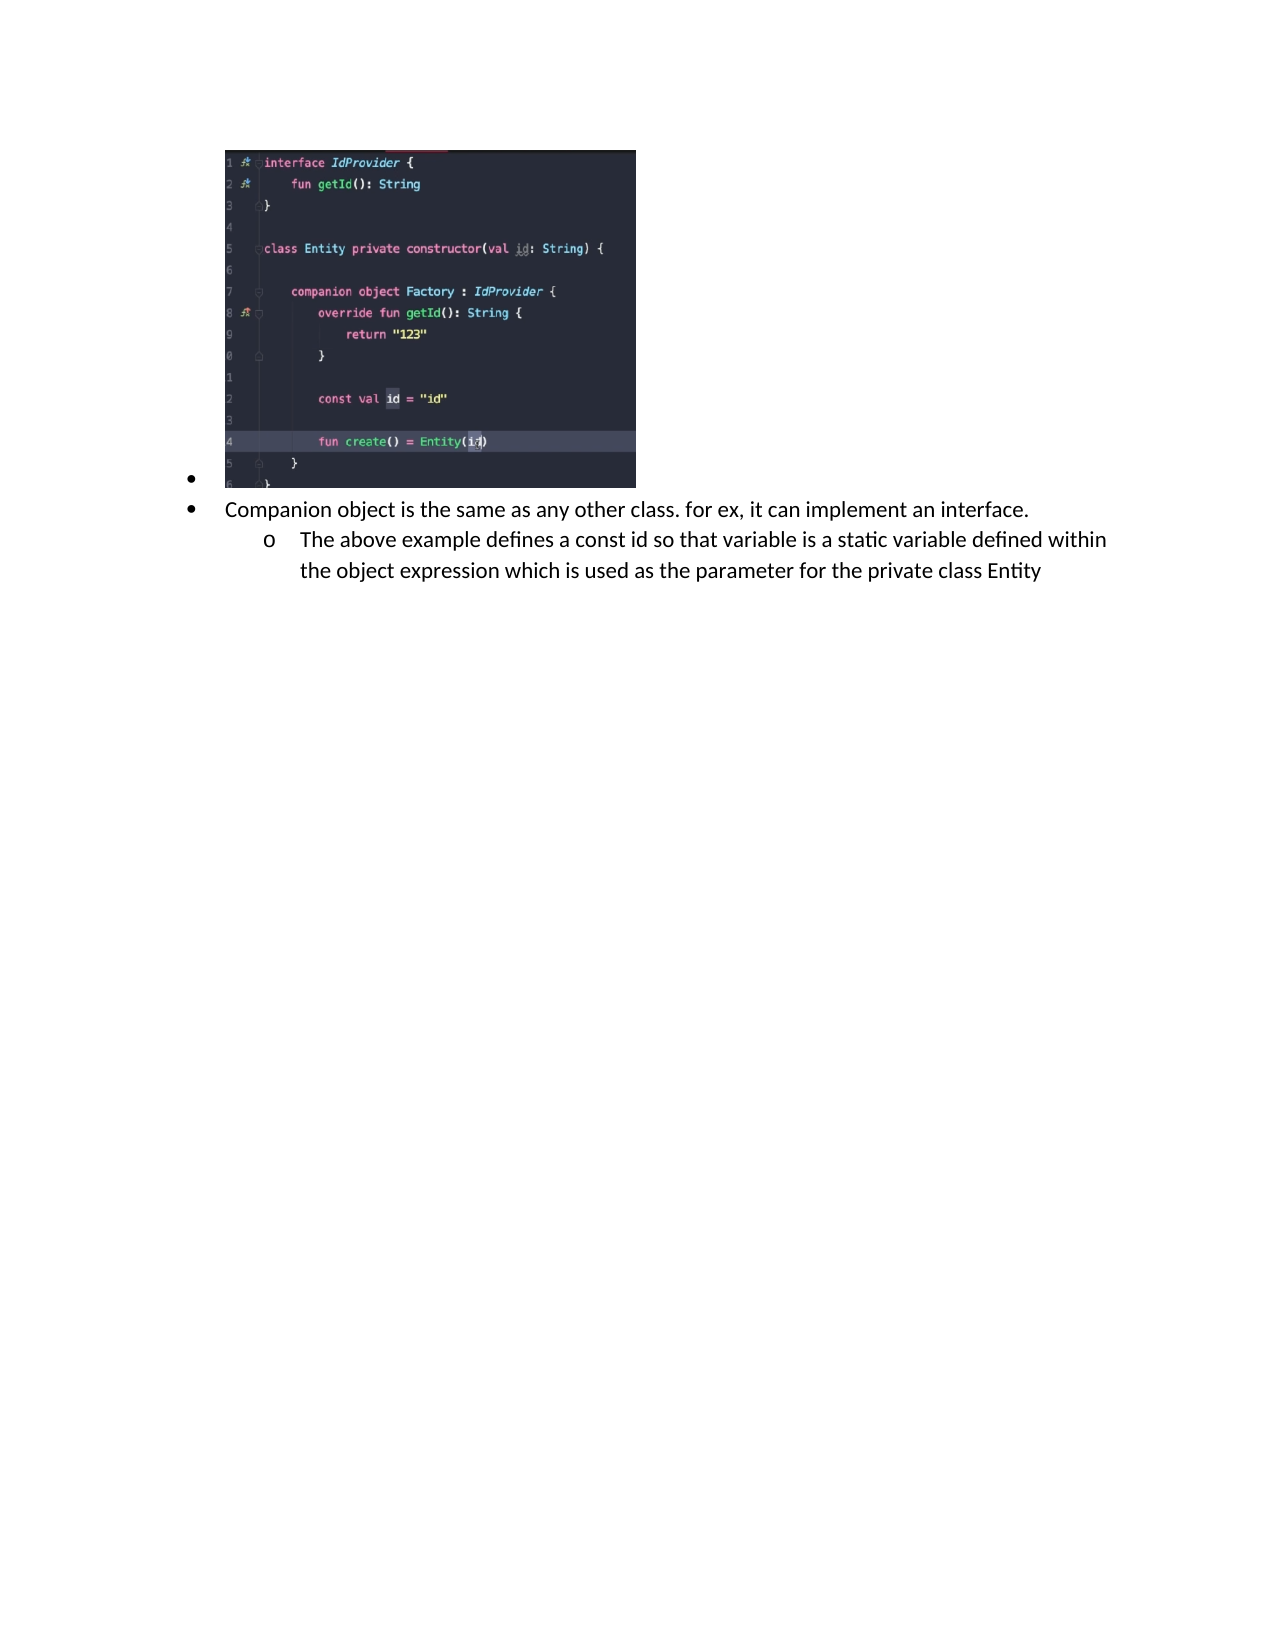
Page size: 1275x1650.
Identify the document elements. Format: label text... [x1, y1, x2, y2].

list Companion object is the same as any other class. for ex, it can implement an interface. [187, 495, 1125, 523]
picture [225, 150, 636, 488]
list The above example defines a const id so that variable is a static variable defined within the object expression which is used as the parameter for the private class Entity [262, 525, 1125, 584]
